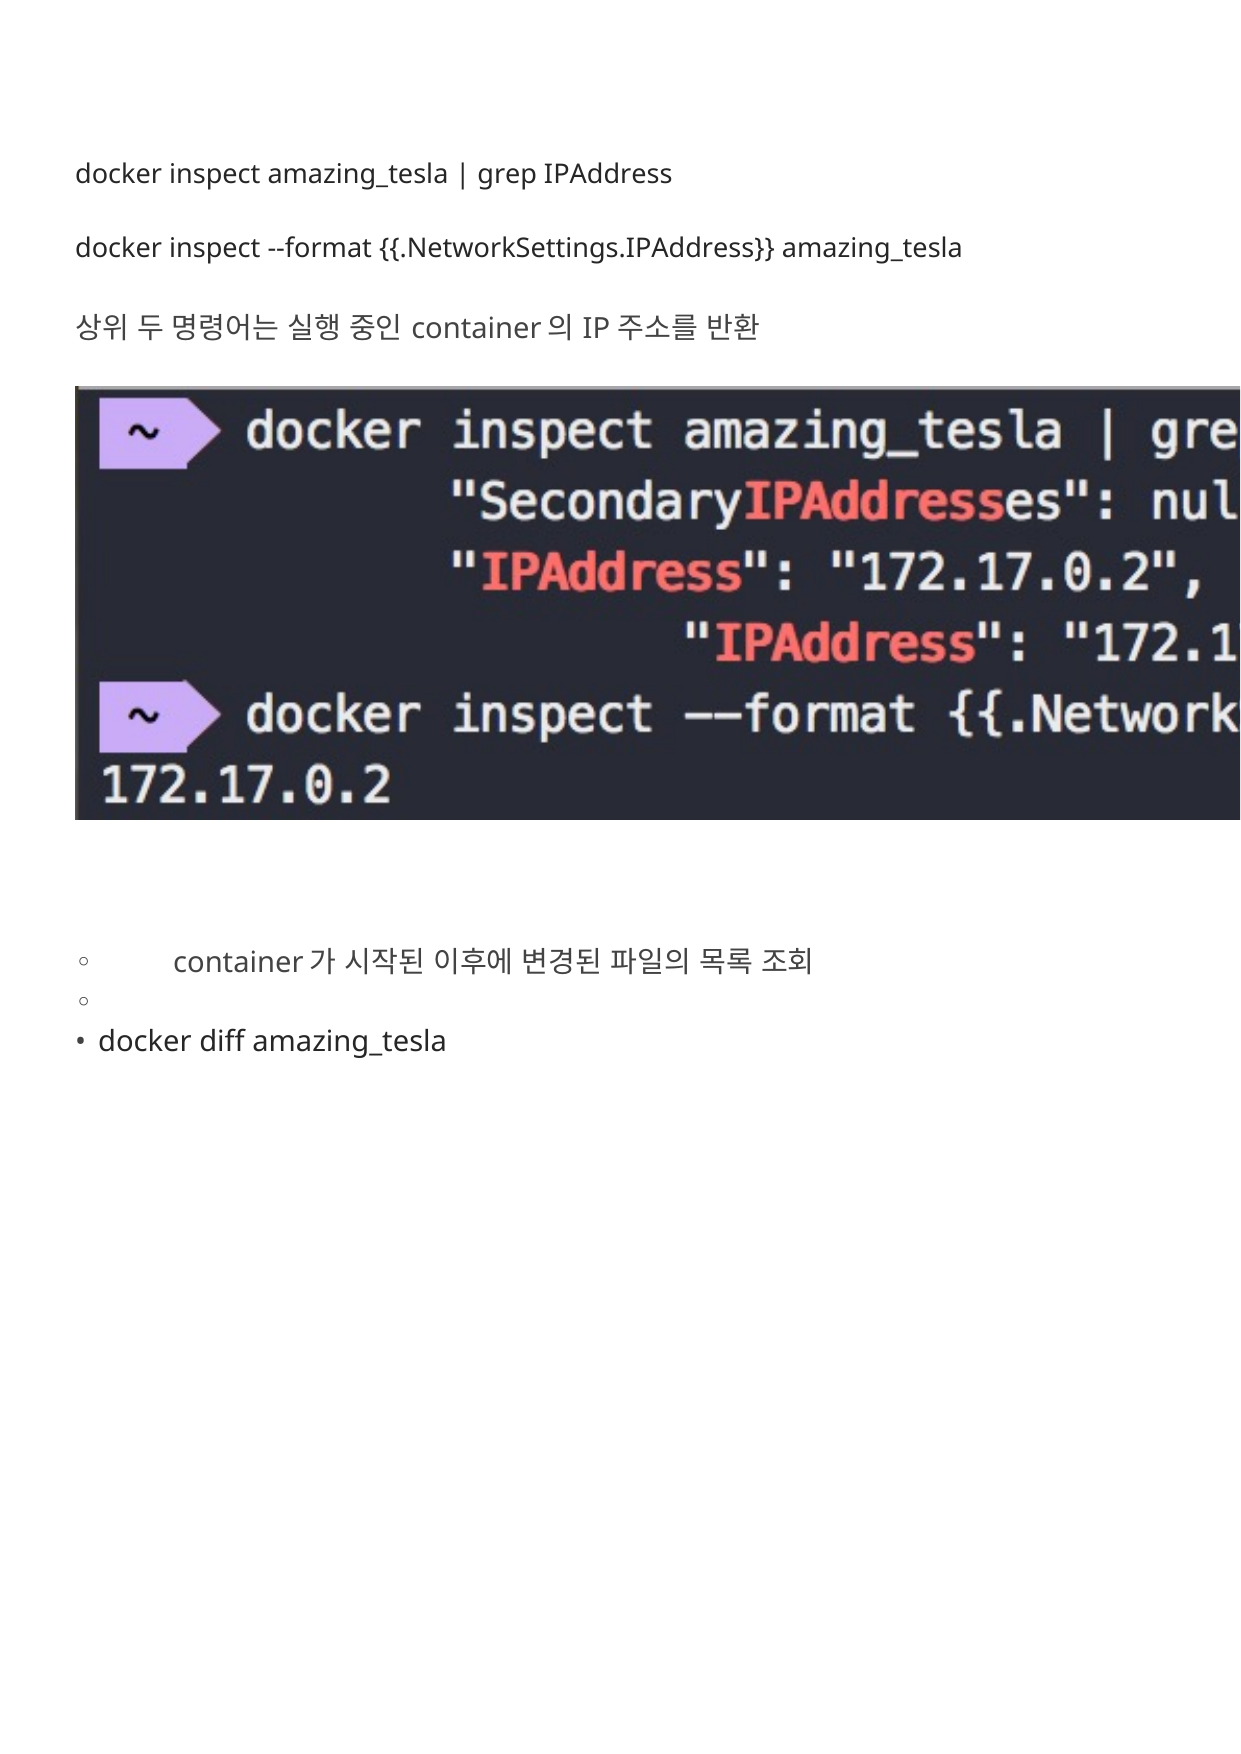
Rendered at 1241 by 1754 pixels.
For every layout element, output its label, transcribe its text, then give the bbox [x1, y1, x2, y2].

list docker diff amazing_tesla [75, 1021, 1165, 1060]
text 상위 두 명령어는 실행 중인 container의 IP 주소를 반환 [75, 305, 1165, 347]
text docker inspect --format {{.NetworkSettings.IPAddress}} amazing_tesla [75, 228, 1165, 265]
picture [75, 386, 1241, 820]
text docker inspect amazing_tesla | grep IPAddress [75, 154, 1165, 191]
list container가 시작된 이후에 변경된 파일의 목록 조회 [75, 938, 1165, 981]
